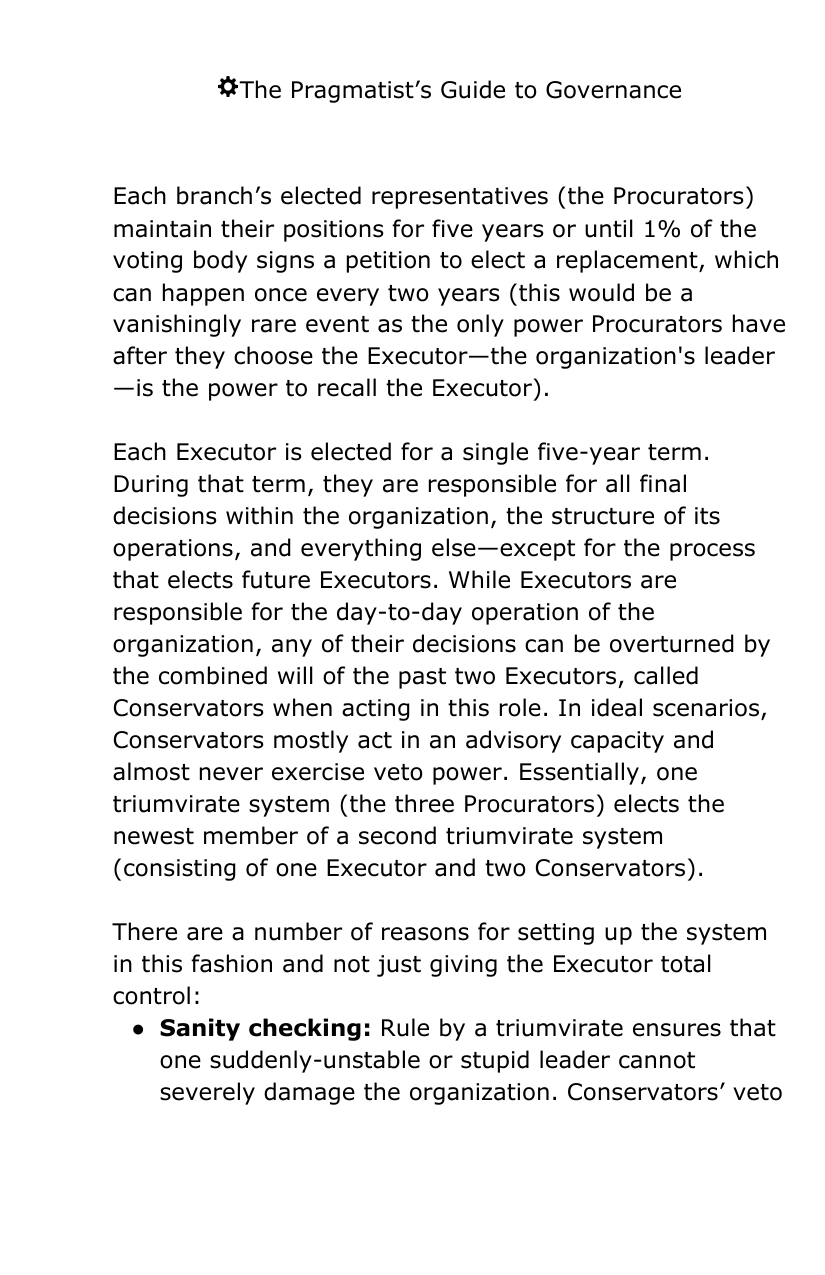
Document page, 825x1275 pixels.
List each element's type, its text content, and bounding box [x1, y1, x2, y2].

picture [217, 75, 239, 98]
text Each Executor is elected for a single five-year term. During that term, they are responsible for all final decisions within the organization, the structure of its operations, and everything else—except for the process that elects future Executors. While Executors are responsible for the day-to-day operation of the organization, any of their decisions can be overturned by the combined will of the past two Executors, called Conservators when acting in this role. In ideal scenarios, Conservators mostly act in an advisory capacity and almost never exercise veto power. Essentially, one triumvirate system (the three Procurators) elects the newest member of a second triumvirate system (consisting of one Executor and two Conservators). [112, 438, 787, 881]
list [131, 1013, 787, 1105]
text Each branch’s elected representatives (the Procurators) maintain their positions for five years or until 1% of the voting body signs a petition to elect a replacement, which can happen once every two years (this would be a vanishingly rare event as the only power Procurators have after they choose the Executor—the organization's leader—is the power to recall the Executor). [112, 182, 787, 402]
text There are a number of reasons for setting up the system in this fashion and not just giving the Executor total control: [112, 917, 787, 1009]
